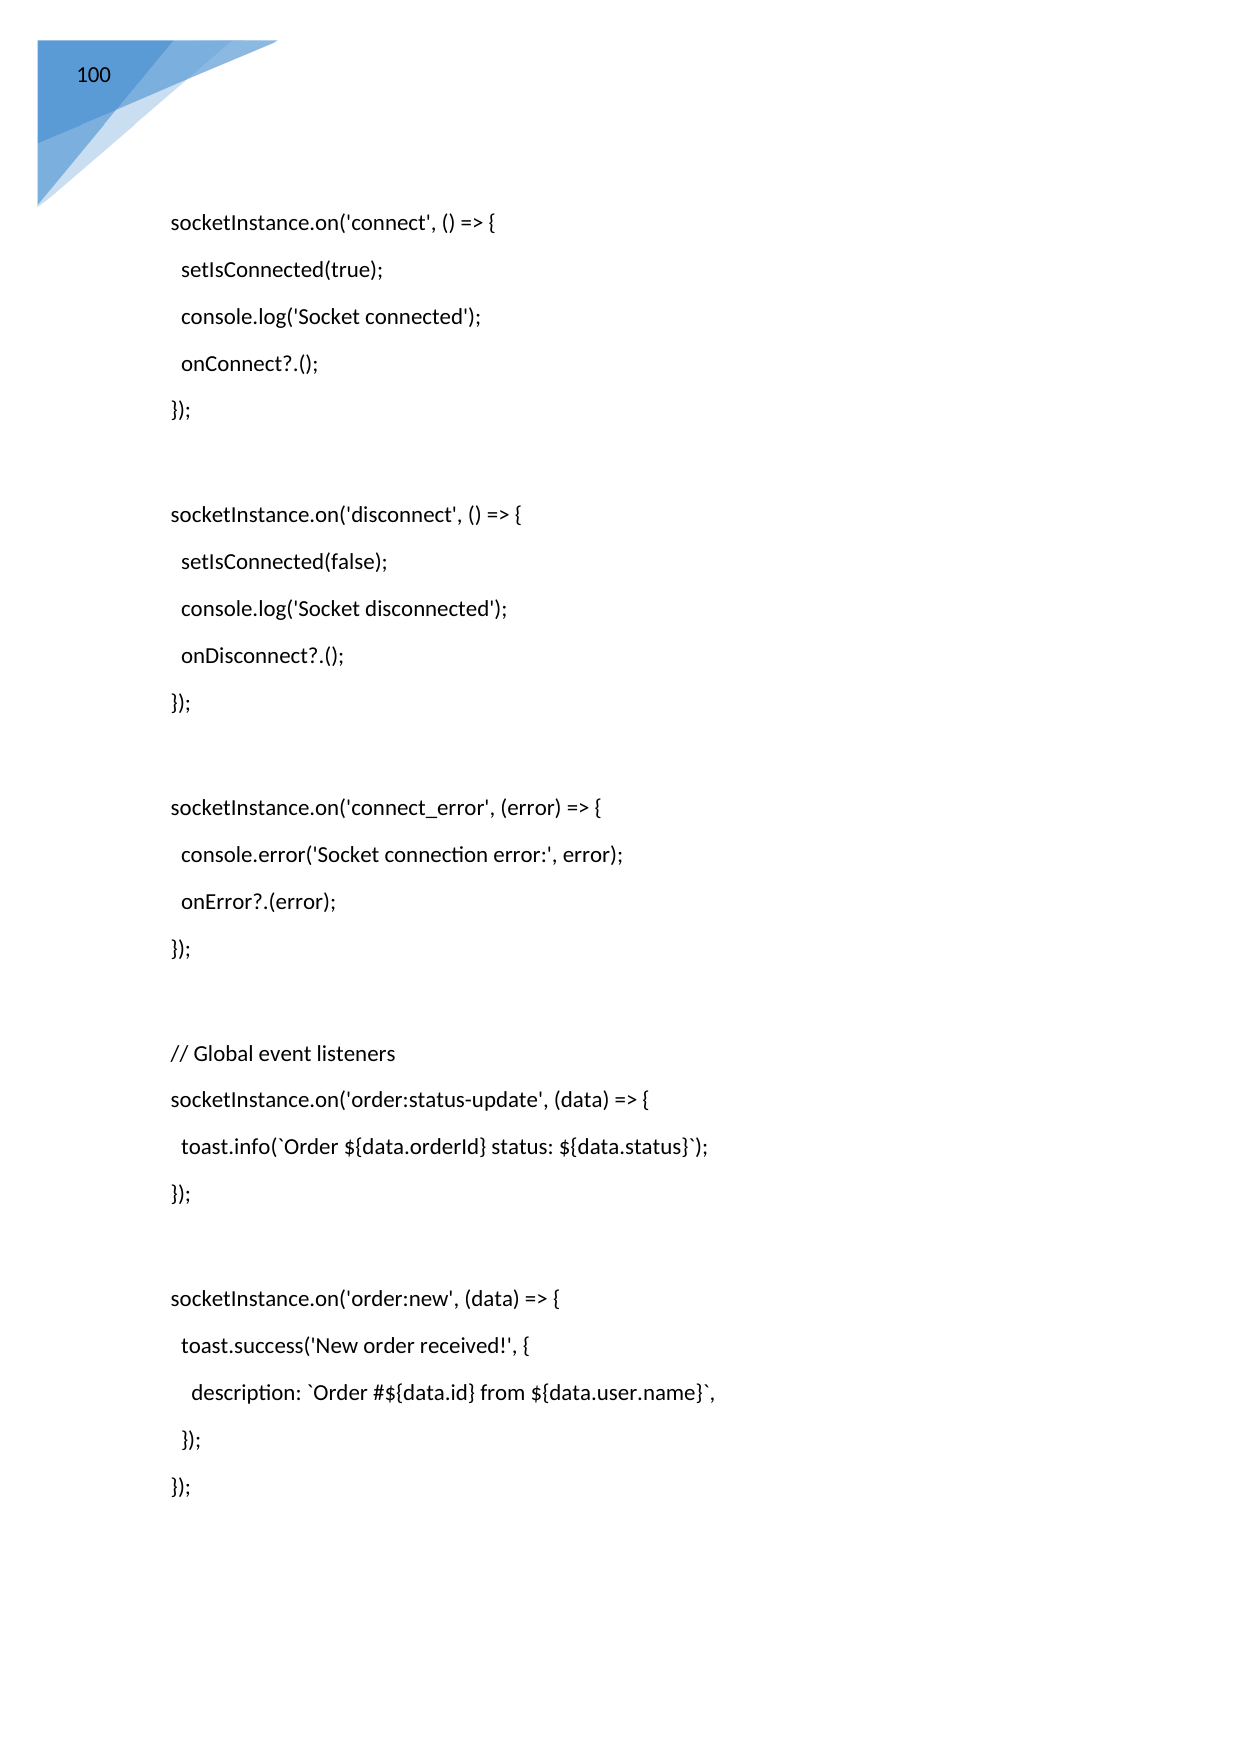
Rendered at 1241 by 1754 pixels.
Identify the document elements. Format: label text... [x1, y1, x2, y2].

text // Global event listeners [150, 1039, 1090, 1067]
text socketInstance.on('order:new', (data) => { [150, 1284, 1090, 1312]
text console.error('Socket connection error:', error); [150, 840, 1090, 868]
text socketInstance.on('connect_error', (error) => { [150, 793, 1090, 821]
text }); [150, 934, 1090, 962]
text socketInstance.on('order:status-update', (data) => { [150, 1086, 1090, 1114]
text onDisconnect?.(); [150, 641, 1090, 669]
text toast.success('New order received!', { [150, 1331, 1090, 1359]
text setIsConnected(true); [150, 255, 1090, 283]
text }); [150, 1472, 1090, 1500]
text socketInstance.on('disconnect', () => { [150, 501, 1090, 529]
text }); [150, 688, 1090, 716]
picture [37, 40, 279, 209]
text socketInstance.on('connect', () => { [150, 208, 1090, 236]
text onConnect?.(); [150, 349, 1090, 377]
text toast.info(`Order ${data.orderId} status: ${data.status}`); [150, 1132, 1090, 1161]
text description: `Order #${data.id} from ${data.user.name}`, [150, 1378, 1090, 1406]
text }); [150, 396, 1090, 424]
text }); [150, 1425, 1090, 1453]
text setIsConnected(false); [150, 547, 1090, 576]
text }); [150, 1179, 1090, 1207]
text console.log('Socket disconnected'); [150, 594, 1090, 622]
text onError?.(error); [150, 887, 1090, 915]
text console.log('Socket connected'); [150, 302, 1090, 330]
